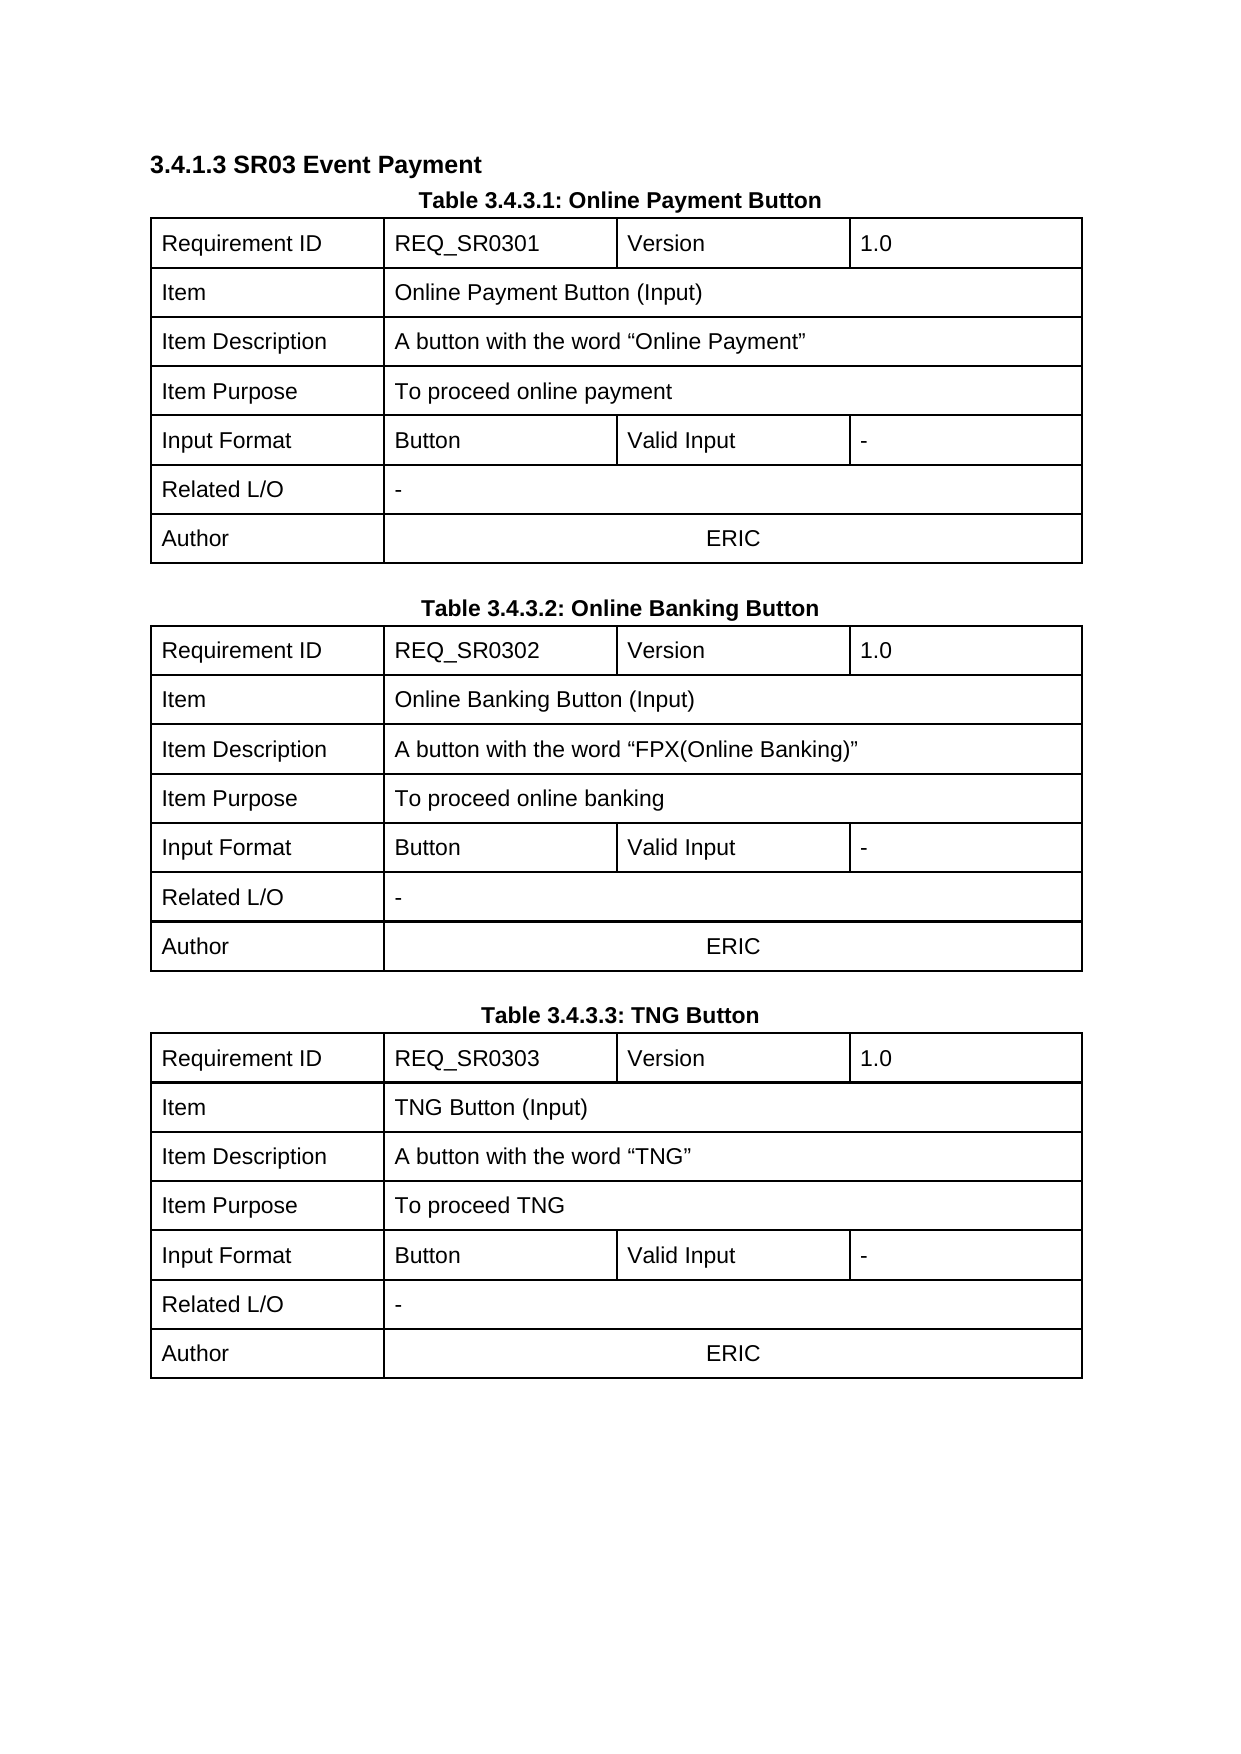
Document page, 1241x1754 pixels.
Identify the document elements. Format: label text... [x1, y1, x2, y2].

text Table 3.4.3.2: Online Banking Button [150, 594, 1090, 621]
table_cell A button with the word “Online Payment” [385, 318, 1081, 365]
table_cell Item Description [152, 1133, 383, 1180]
table_header REQ_SR0303 [385, 1034, 616, 1081]
table_cell - [385, 466, 1081, 513]
subtitle 3.4.1.3 SR03 Event Payment [150, 150, 1090, 179]
table_cell Author [152, 515, 383, 562]
table_header Version [618, 1034, 849, 1081]
table_header REQ_SR0302 [385, 627, 616, 674]
table_cell Item Purpose [152, 775, 383, 822]
table_cell To proceed TNG [385, 1182, 1081, 1229]
text Table 3.4.3.1: Online Payment Button [150, 187, 1090, 213]
table_cell ERIC [385, 1330, 1081, 1377]
table_cell Valid Input [618, 416, 849, 464]
table_header Requirement ID [152, 219, 383, 267]
table_header Version [618, 219, 849, 267]
table_cell Author [152, 1330, 383, 1377]
table_cell Related L/O [152, 873, 383, 920]
table_cell - [851, 824, 1081, 871]
text Table 3.4.3.3: TNG Button [150, 1002, 1090, 1028]
table_cell Related L/O [152, 466, 383, 513]
table_header Requirement ID [152, 627, 383, 674]
table_cell Item [152, 269, 383, 316]
table_cell Input Format [152, 1231, 383, 1278]
table_cell Author [152, 923, 383, 969]
table_cell Item Description [152, 318, 383, 365]
table_cell Button [385, 824, 616, 871]
table_cell ERIC [385, 515, 1081, 562]
table_cell A button with the word “FPX(Online Banking)” [385, 725, 1081, 772]
table_cell Item Purpose [152, 1182, 383, 1229]
table_cell To proceed online payment [385, 367, 1081, 414]
table_header REQ_SR0301 [385, 219, 616, 267]
table_cell Online Banking Button (Input) [385, 676, 1081, 723]
table_cell Valid Input [618, 824, 849, 871]
table_header 1.0 [851, 627, 1081, 674]
table_cell - [385, 873, 1081, 920]
table_cell Valid Input [618, 1231, 849, 1278]
table_cell Item Description [152, 725, 383, 772]
table_cell Button [385, 1231, 616, 1278]
table_header Requirement ID [152, 1034, 383, 1081]
table_cell ERIC [385, 923, 1081, 969]
table_cell A button with the word “TNG” [385, 1133, 1081, 1180]
table_cell Item [152, 676, 383, 723]
table_cell TNG Button (Input) [385, 1084, 1081, 1131]
table_cell - [851, 416, 1081, 464]
table_header Version [618, 627, 849, 674]
table_cell Item [152, 1084, 383, 1131]
table_header 1.0 [851, 219, 1081, 267]
table_cell Related L/O [152, 1281, 383, 1328]
table_cell - [385, 1281, 1081, 1328]
table_cell Input Format [152, 824, 383, 871]
table_cell To proceed online banking [385, 775, 1081, 822]
table_header 1.0 [851, 1034, 1081, 1081]
table_cell Button [385, 416, 616, 464]
table_cell Item Purpose [152, 367, 383, 414]
table_cell Online Payment Button (Input) [385, 269, 1081, 316]
table_cell Input Format [152, 416, 383, 464]
table_cell - [851, 1231, 1081, 1278]
